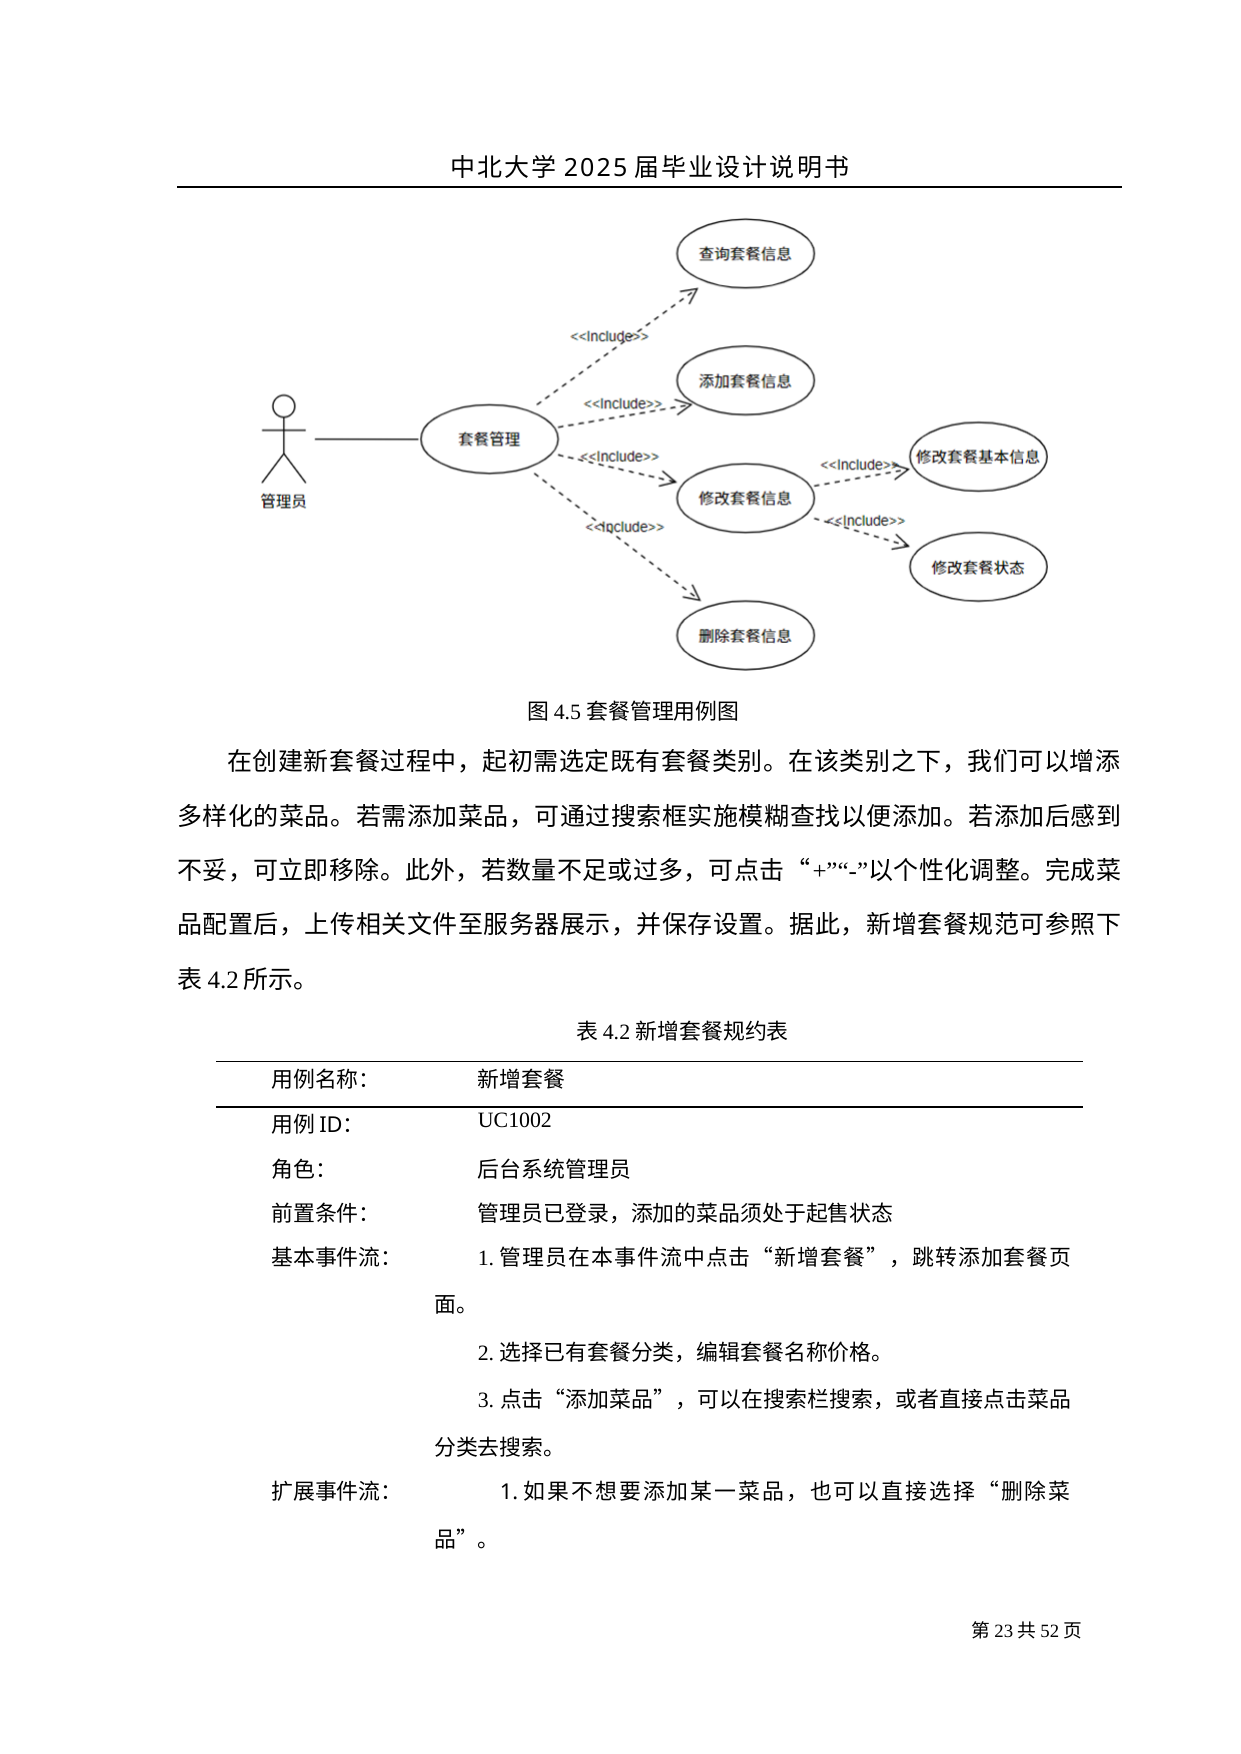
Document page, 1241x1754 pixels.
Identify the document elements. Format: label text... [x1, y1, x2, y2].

text 在创建新套餐过程中，起初需选定既有套餐类别。在该类别之下，我们可以增添多样化的菜品。若需添加菜品，可通过搜索框实施模糊查找以便添加。若添加后感到不妥，可立即移除。此外，若数量不足或过多，可点击“+”“-”以个性化调整。完成菜品配置后，上传相关文件至服务器展示，并保存设置。据此，新增套餐规范可参照下表4.2所示。 [177, 742, 1122, 996]
table_cell 基本事件流： [216, 1240, 423, 1474]
table_cell 角色： [216, 1152, 423, 1196]
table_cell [423, 1474, 1083, 1566]
picture [252, 188, 1056, 682]
table_cell 前置条件： [216, 1196, 423, 1240]
table_cell 扩展事件流： [216, 1474, 423, 1566]
table_cell 管理员已登录，添加的菜品须处于起售状态 [423, 1196, 1083, 1240]
table_cell 后台系统管理员 [423, 1152, 1083, 1196]
table_header 新增套餐 [423, 1062, 1083, 1106]
table_cell UC1002 [423, 1108, 1083, 1152]
table_header 用例名称： [216, 1062, 423, 1106]
text 表4.2 新增套餐规约表 [177, 1014, 1122, 1045]
list 图4.5 套餐管理用例图 [483, 694, 1122, 726]
table_cell 用例ID： [216, 1108, 423, 1152]
table_cell 管理员在本事件流中点击“新增套餐”，跳转添加套餐页面。 选择已有套餐分类，编辑套餐名称价格。 3. 点击“添加菜品”，可以在搜索栏搜索，或者直接点击菜品分类去搜索。 [423, 1240, 1083, 1474]
